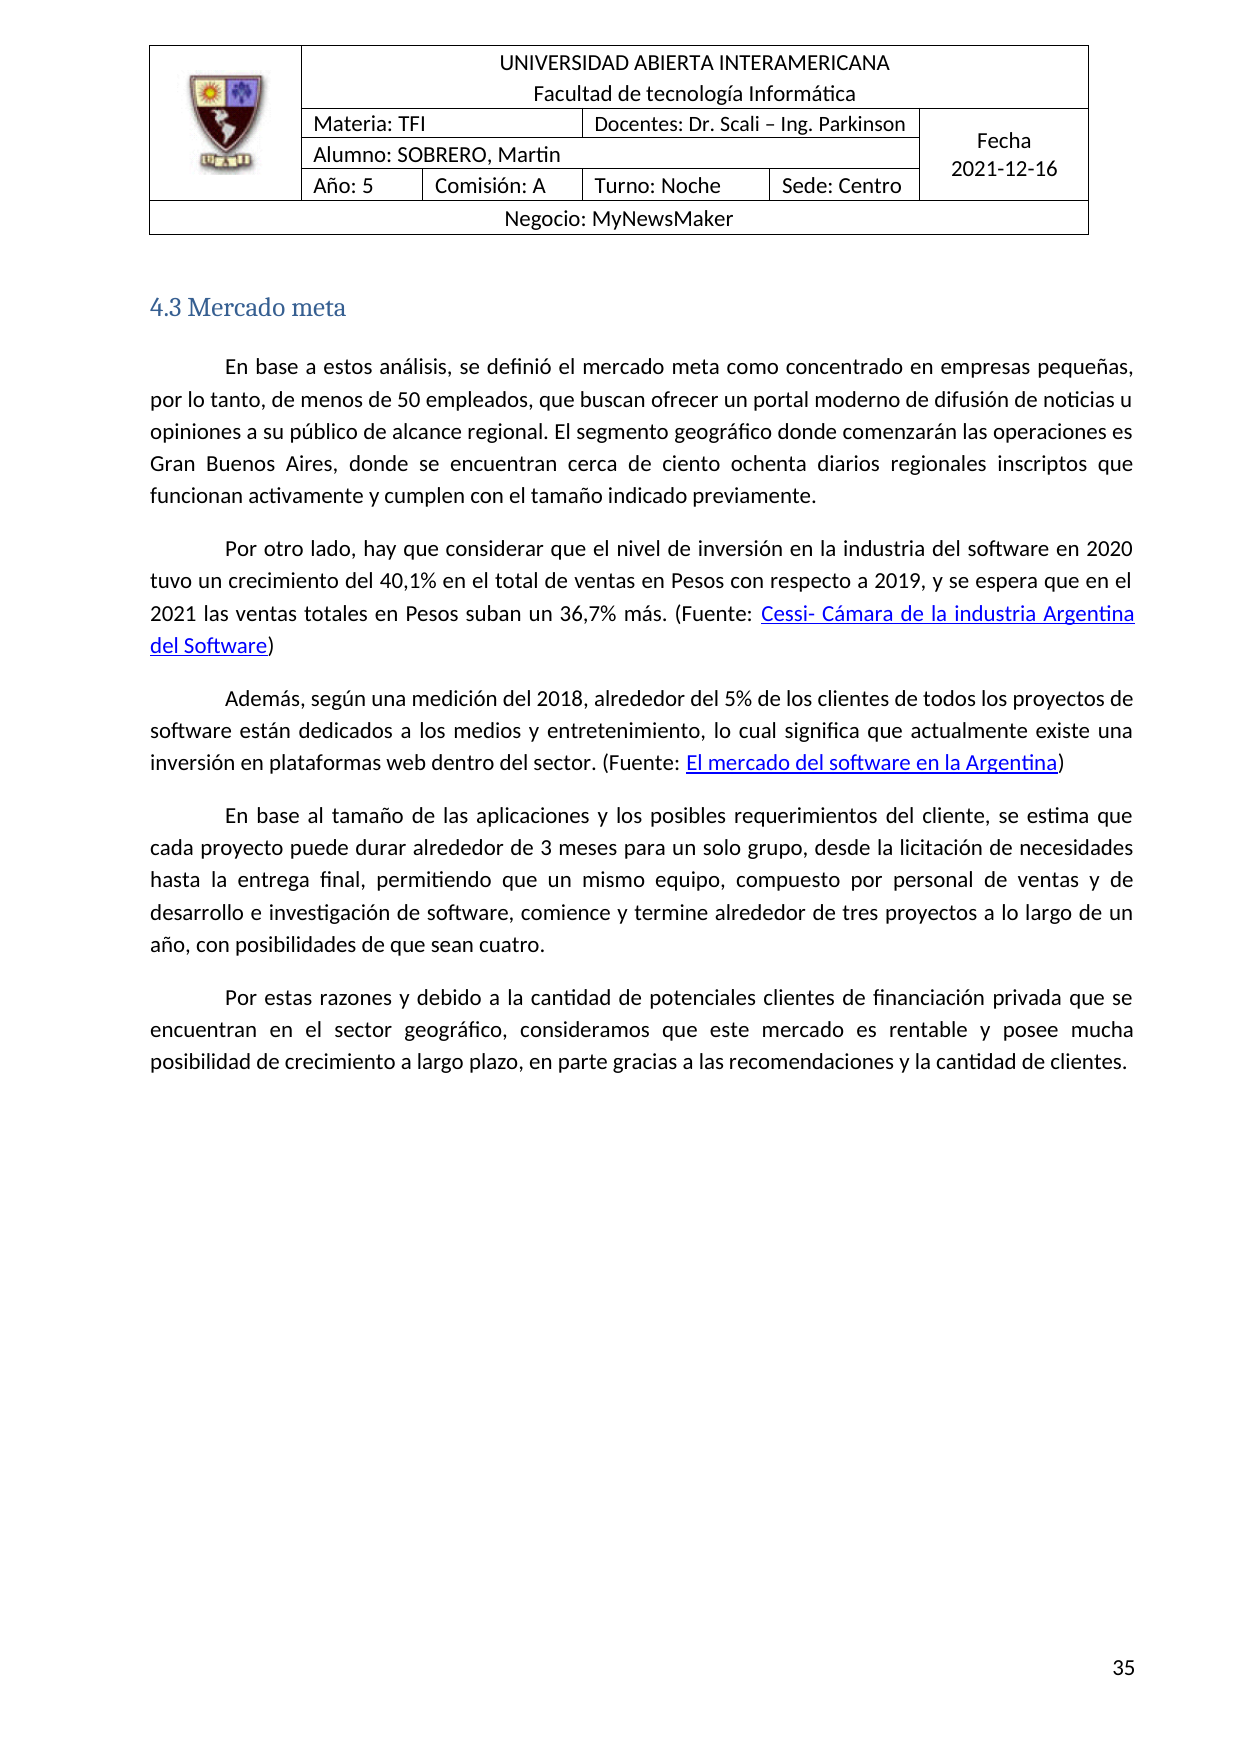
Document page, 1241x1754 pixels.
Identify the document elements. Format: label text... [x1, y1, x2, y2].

picture [175, 67, 276, 180]
text Además, según una medición del 2018, alrededor del 5% de los clientes de todos los proyectos de software están dedicados a los medios y entretenimiento, lo cual significa que actualmente existe una inversión en plataformas web dentro del sector. (Fuente: El mercado del software en la Argentina) [150, 684, 1135, 776]
text Por estas razones y debido a la cantidad de potenciales clientes de financiación privada que se encuentran en el sector geográfico, consideramos que este mercado es rentable y posee mucha posibilidad de crecimiento a largo plazo, en parte gracias a las recomendaciones y la cantidad de clientes. [150, 983, 1135, 1075]
text En base al tamaño de las aplicaciones y los posibles requerimientos del cliente, se estima que cada proyecto puede durar alrededor de 3 meses para un solo grupo, desde la licitación de necesidades hasta la entrega final, permitiendo que un mismo equipo, compuesto por personal de ventas y de desarrollo e investigación de software, comience y termine alrededor de tres proyectos a lo largo de un año, con posibilidades de que sean cuatro. [150, 801, 1135, 958]
text Por otro lado, hay que considerar que el nivel de inversión en la industria del software en 2020 tuvo un crecimiento del 40,1% en el total de ventas en Pesos con respecto a 2019, y se espera que en el 2021 las ventas totales en Pesos suban un 36,7% más. (Fuente: Cessi- Cámara de la industria Argentina del Software) [150, 534, 1135, 659]
text En base a estos análisis, se definió el mercado meta como concentrado en empresas pequeñas, por lo tanto, de menos de 50 empleados, que buscan ofrecer un portal moderno de difusión de noticias u opiniones a su público de alcance regional. El segmento geográfico donde comenzarán las operaciones es Gran Buenos Aires, donde se encuentran cerca de ciento ochenta diarios regionales inscriptos que funcionan activamente y cumplen con el tamaño indicado previamente. [150, 352, 1135, 509]
subtitle 4.3 Mercado meta [150, 292, 1135, 323]
